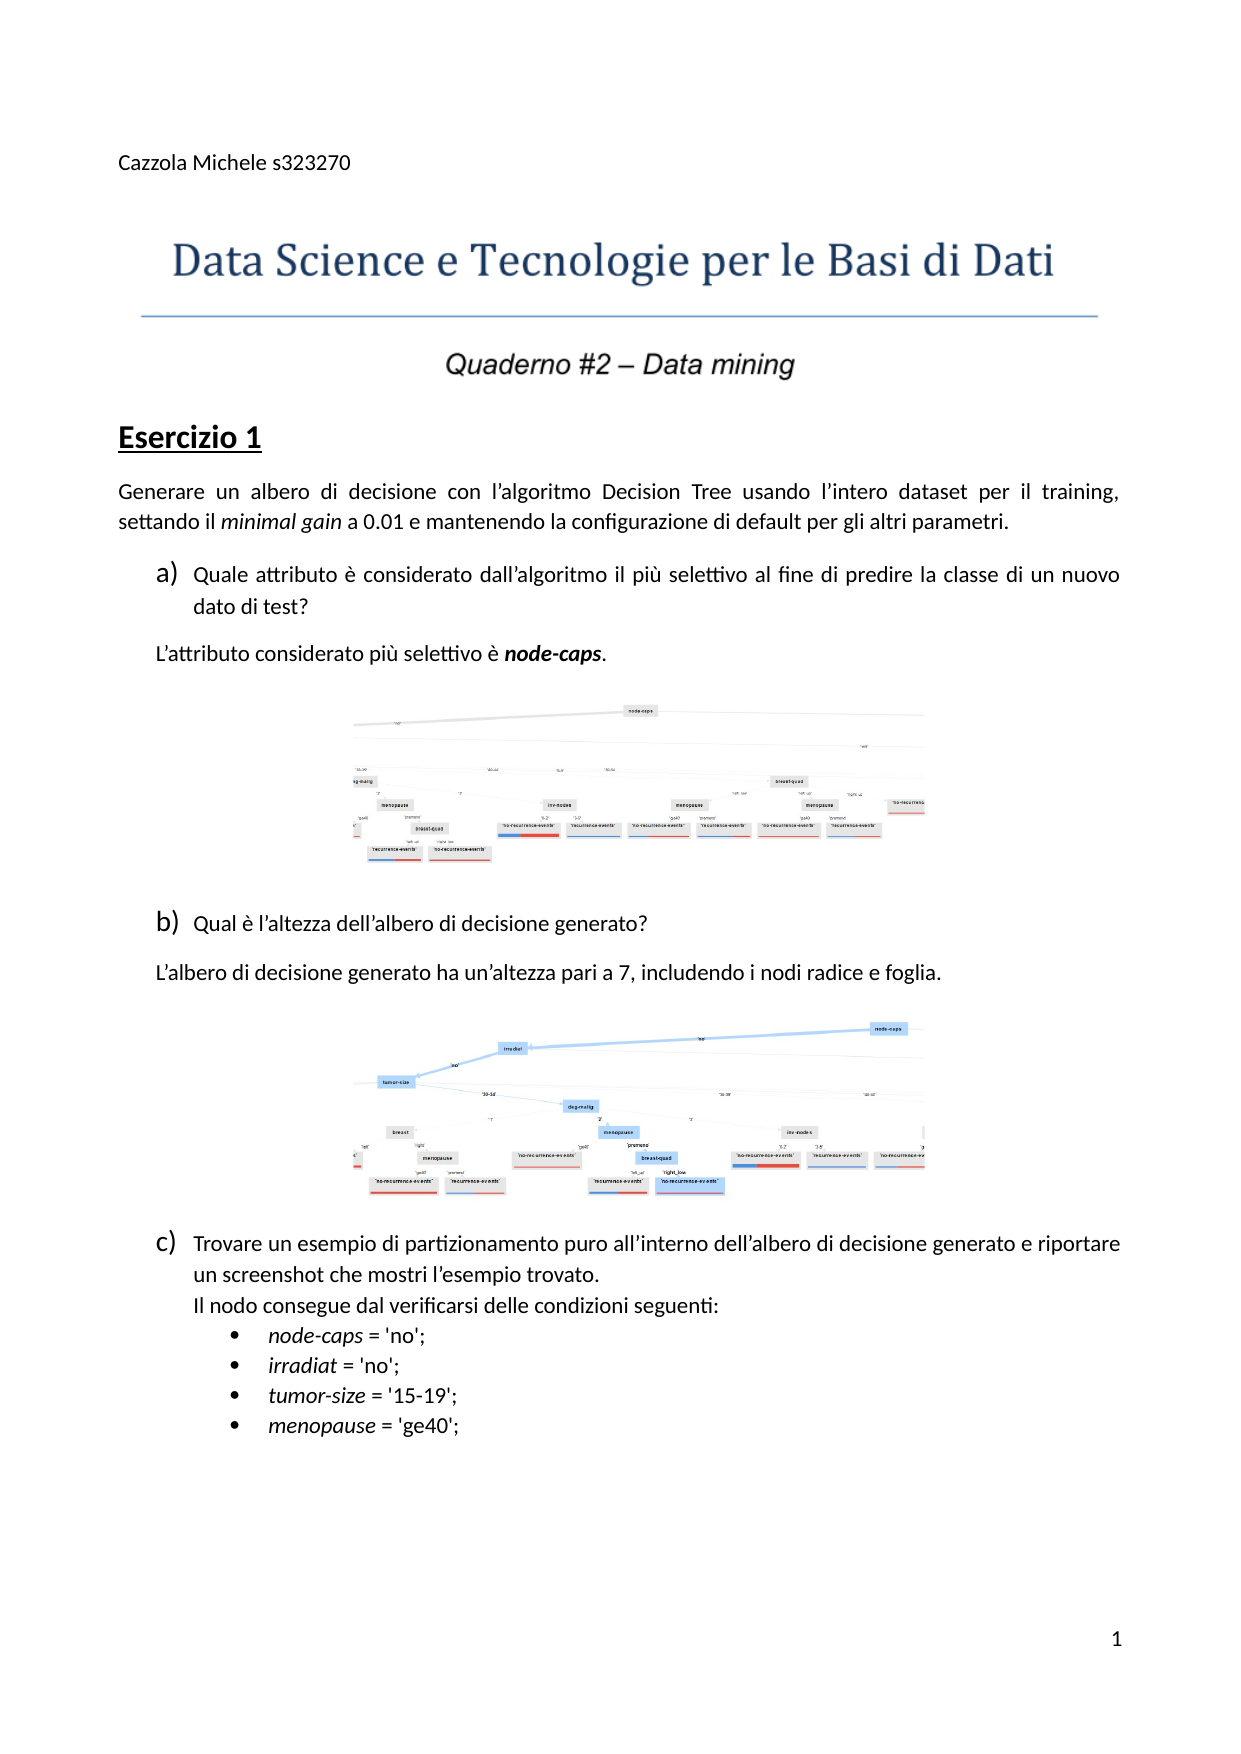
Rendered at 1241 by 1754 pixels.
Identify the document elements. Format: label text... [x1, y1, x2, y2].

picture [352, 1005, 926, 1204]
list Qual è l’altezza dell’albero di decisione generato? [156, 903, 1122, 939]
list node-caps = 'no'; [231, 1321, 1122, 1349]
list irradiat = 'no'; [231, 1351, 1122, 1379]
text L’albero di decisione generato ha un’altezza pari a 7, includendo i nodi radice e foglia. [156, 958, 1122, 986]
text L’attributo considerato più selettivo è node-caps. [118, 639, 1122, 667]
picture [118, 194, 1123, 398]
text Cazzola Michele s323270 [118, 148, 1122, 176]
list menopause = 'ge40'; [231, 1412, 1122, 1439]
list tumor-size = '15-19'; [231, 1381, 1122, 1409]
text Esercizio 1 [118, 416, 1122, 457]
list Trovare un esempio di partizionamento puro all’interno dell’albero di decisione generato e riportare un screenshot che mostri l’esempio trovato. [156, 1223, 1122, 1288]
list Quale attributo è considerato dall’algoritmo il più selettivo al fine di predire la classe di un nuovo dato di test? [156, 554, 1122, 620]
picture [352, 685, 926, 885]
list Il nodo consegue dal verificarsi delle condizioni seguenti: [193, 1291, 1122, 1319]
text Generare un albero di decisione con l’algoritmo Decision Tree usando l’intero dataset per il training, settando il minimal gain a 0.01 e mantenendo la configurazione di default per gli altri parametri. [118, 477, 1122, 535]
